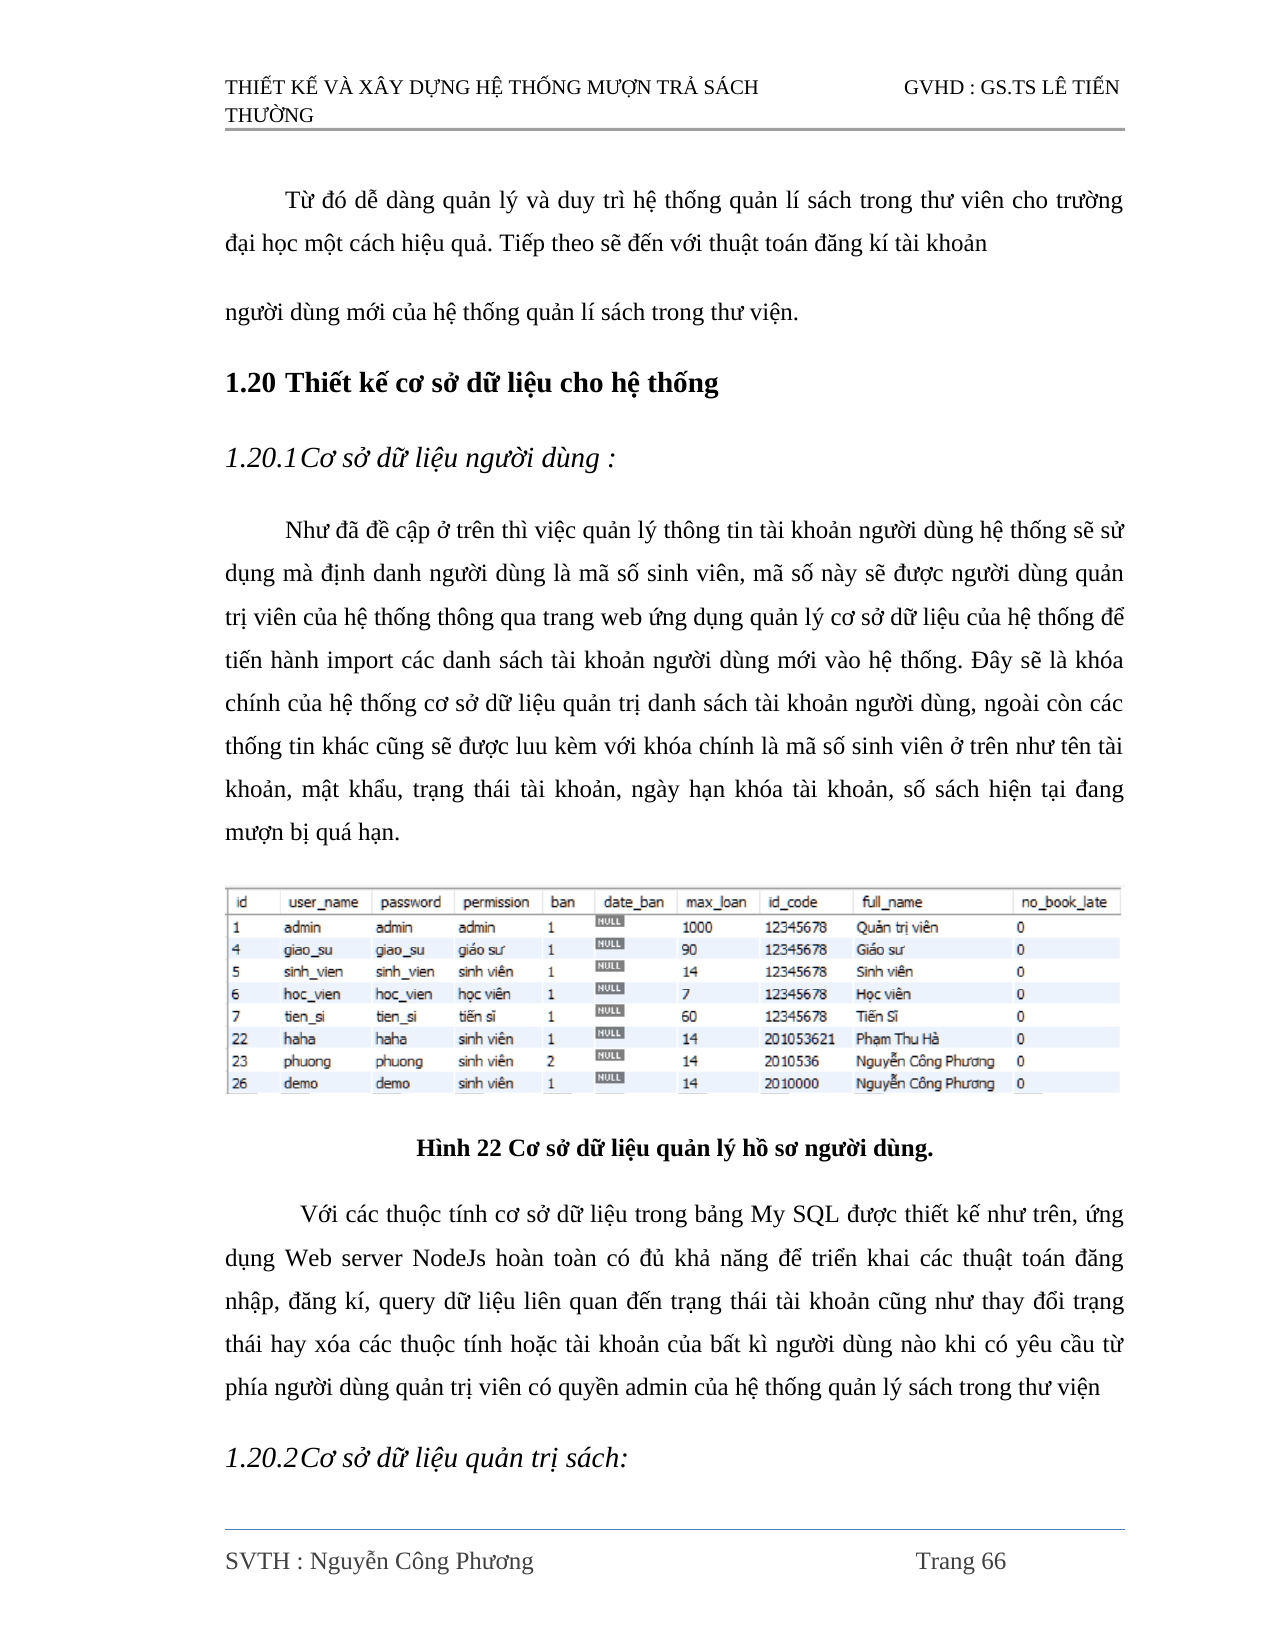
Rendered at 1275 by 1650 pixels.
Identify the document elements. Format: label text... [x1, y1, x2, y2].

text Hình 21 Thuật toán import user vào hệ thống cơ sở dữ liệu [225, 891, 1125, 919]
text Với sơ đồ thuật toán import user mới vào hệ thống cơ sở dữ liệu như trên thì người dùng quản trị viên có quyền admin hoàn toàn có thể kiểm soát được việc quản lý hệ thống tài khoản của người dùng một cách hiệu quả mà không cần hiểu quá sâu về hệ thống cơ sở dữ liệu hoạt động ở phía dưới server, người quản trị viên có quyền admin chỉ cần sử dụng một file excel thông qua giao diện gần gũi với người dùng của hệ thống qua đó thông qua mục thêm tài khoản có thể thể thêm vào được danh sách các sinh viên trong hệ thống. [225, 957, 1125, 1244]
picture [225, 185, 1125, 847]
text người dùng mới của hệ thống quản lí sách trong thư viện. [225, 1395, 1125, 1424]
text Từ đó dễ dàng quản lý và duy trì hệ thống quản lí sách trong thư viên cho trường đại học một cách hiệu quả. Tiếp theo sẽ đến với thuật toán đăng kí tài khoản [225, 1284, 1125, 1356]
